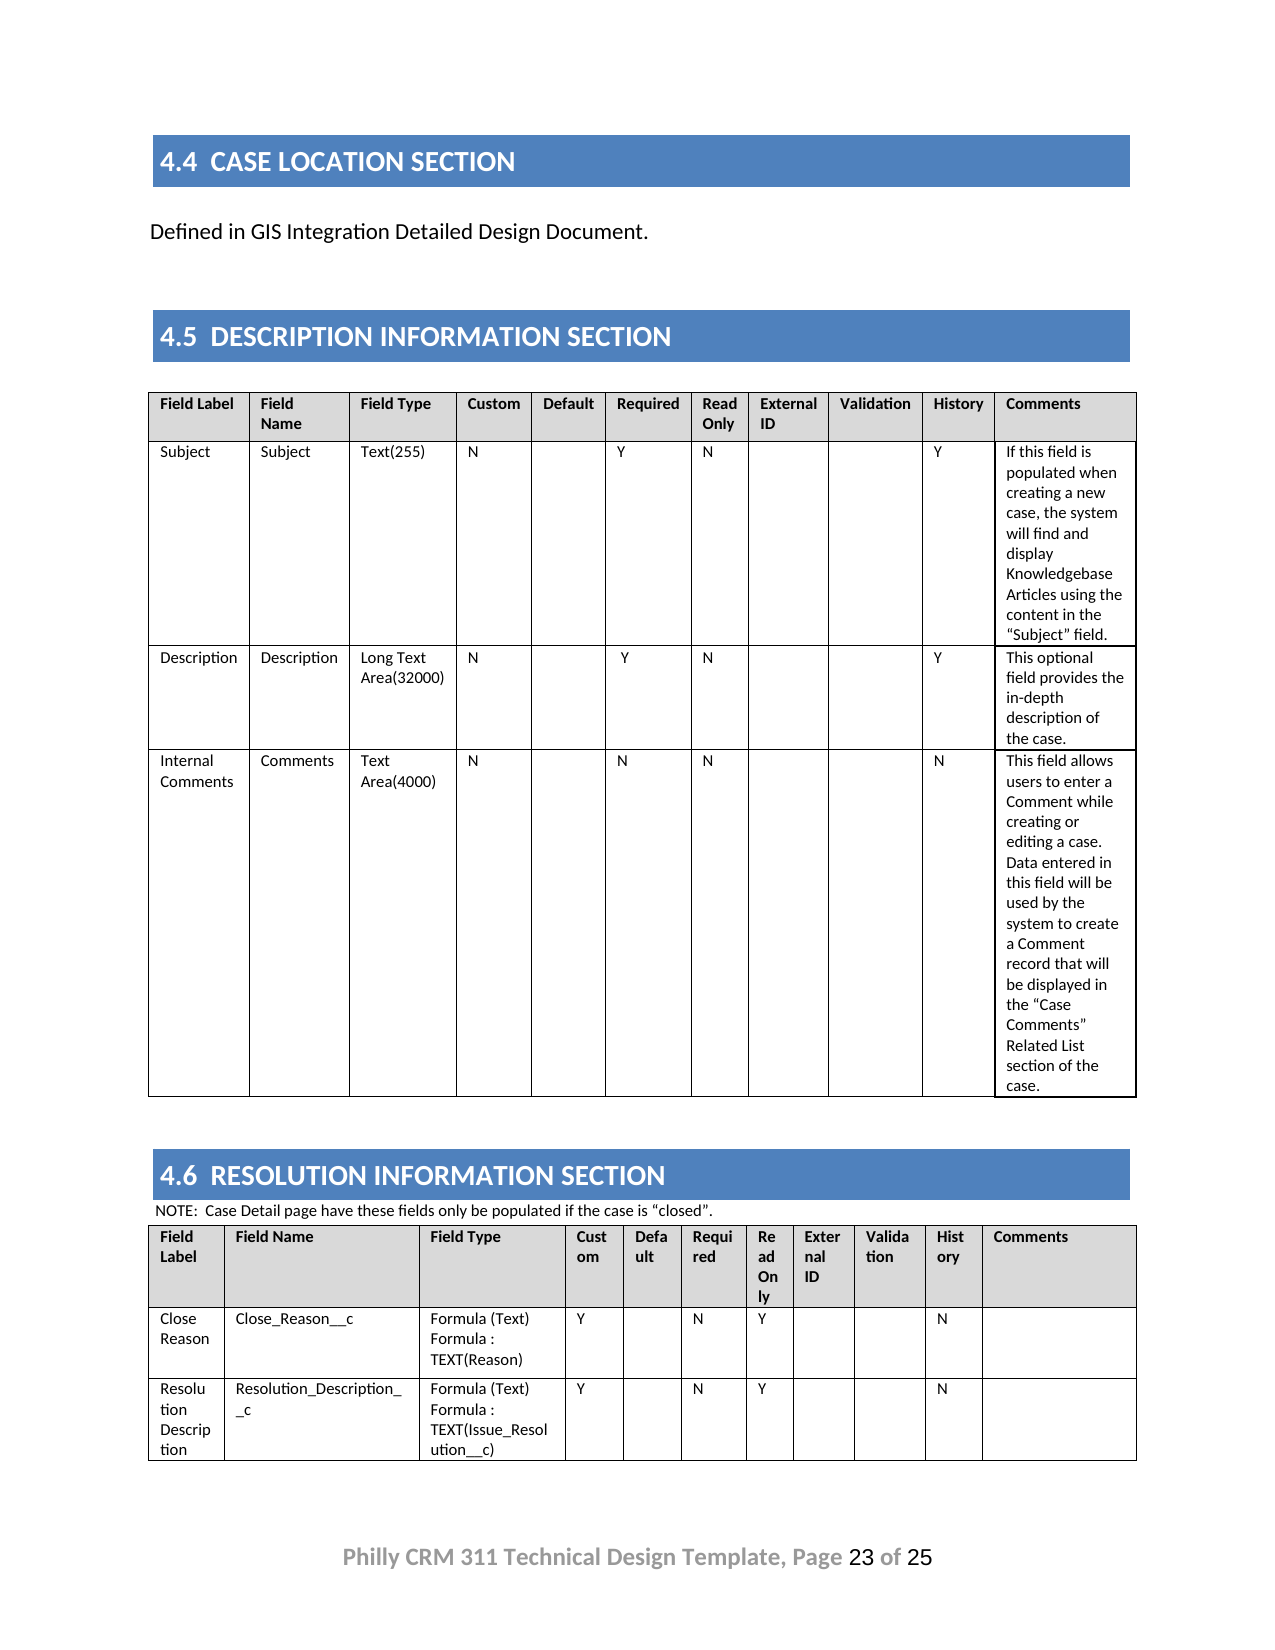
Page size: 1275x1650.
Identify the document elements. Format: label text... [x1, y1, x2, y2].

table_cell This optional field provides the in-depth description of the case. [996, 647, 1135, 748]
table_cell N [926, 1379, 982, 1460]
table_cell Y [923, 646, 994, 748]
table_cell N [682, 1379, 746, 1460]
table_cell Y [566, 1308, 623, 1377]
table_cell [624, 1308, 681, 1377]
table_cell Comments [250, 750, 349, 1096]
table_header Field Type [350, 393, 456, 441]
table_header Field Label [149, 1226, 224, 1307]
table_cell N [457, 442, 531, 645]
table_header Custom [566, 1226, 623, 1307]
table_cell [983, 1379, 1136, 1460]
table_cell Formula (Text) Formula : TEXT(Issue_Resolution__c) [420, 1379, 565, 1460]
table_header Default [532, 393, 605, 441]
table_header External ID [794, 1226, 854, 1307]
table_cell [749, 750, 828, 1096]
table_header Required [682, 1226, 746, 1307]
table_header History [926, 1226, 982, 1307]
table_cell N [606, 750, 691, 1096]
table_cell N [682, 1308, 746, 1377]
table_cell Subject [250, 442, 349, 645]
table_cell [983, 1308, 1136, 1377]
table_cell [829, 750, 922, 1096]
table_cell Description [149, 646, 249, 748]
table_header History [923, 393, 994, 441]
table_header 4.6 RESOLUTION INFORMATION SECTION [155, 1151, 1128, 1198]
table_cell [749, 646, 828, 748]
table_header Validation [829, 393, 922, 441]
table_header Read Only [692, 393, 748, 441]
table_cell N [457, 646, 531, 748]
table_cell [532, 646, 605, 748]
table_cell N [926, 1308, 982, 1377]
table_cell N [923, 750, 994, 1096]
table_header 4.4 CASE LOCATION SECTION [155, 138, 1128, 185]
table_header Required [606, 393, 691, 441]
table_cell [749, 442, 828, 645]
table_cell [855, 1308, 925, 1377]
table_cell [829, 442, 922, 645]
text NOTE: Case Detail page have these fields only be populated if the case is “closed”. [150, 1200, 1125, 1221]
table_cell If this field is populated when creating a new case, the system will find and display Knowledgebase Articles using the content in the “Subject” field. [996, 442, 1135, 645]
table_cell Internal Comments [149, 750, 249, 1096]
table_cell This field allows users to enter a Comment while creating or editing a case. Data entered in this field will be used by the system to create a Comment record that will be displayed in the “Case Comments” Related List section of the case. [996, 751, 1135, 1096]
table_header Validation [855, 1226, 925, 1307]
table_cell Resolution Description [149, 1379, 224, 1460]
table_cell Resolution_Description__c [225, 1379, 419, 1460]
table_header Read Only [747, 1226, 793, 1307]
table_cell [624, 1379, 681, 1460]
table_cell Text(255) [350, 442, 456, 645]
table_cell Y [606, 442, 691, 645]
table_cell [794, 1308, 854, 1377]
table_cell Y [566, 1379, 623, 1460]
table_cell Close_Reason__c [225, 1308, 419, 1377]
table_cell N [457, 750, 531, 1096]
table_header External ID [749, 393, 828, 441]
table_cell [532, 442, 605, 645]
table_cell N [692, 646, 748, 748]
table_cell Long Text Area(32000) [350, 646, 456, 748]
table_cell [855, 1379, 925, 1460]
table_cell [532, 750, 605, 1096]
table_header Comments [983, 1226, 1136, 1307]
table_cell Subject [149, 442, 249, 645]
table_cell Y [747, 1379, 793, 1460]
table_cell Description [250, 646, 349, 748]
table_header Field Name [225, 1226, 419, 1307]
table_header Custom [457, 393, 531, 441]
table_header Comments [995, 393, 1136, 441]
table_cell Close Reason [149, 1308, 224, 1377]
table_header Field Type [420, 1226, 565, 1307]
table_header Field Label [149, 393, 249, 441]
table_cell Formula (Text) Formula : TEXT(Reason) [420, 1308, 565, 1377]
table_cell Y [747, 1308, 793, 1377]
table_header Default [624, 1226, 681, 1307]
table_cell [829, 646, 922, 748]
table_cell Y [606, 646, 691, 748]
text Defined in GIS Integration Detailed Design Document. [150, 217, 1125, 246]
table_cell [794, 1379, 854, 1460]
table_cell Text Area(4000) [350, 750, 456, 1096]
table_header 4.5 DESCRIPTION INFORMATION SECTION [155, 312, 1128, 360]
table_cell Y [923, 442, 994, 645]
table_header Field Name [250, 393, 349, 441]
table_cell N [692, 442, 748, 645]
table_cell N [692, 750, 748, 1096]
